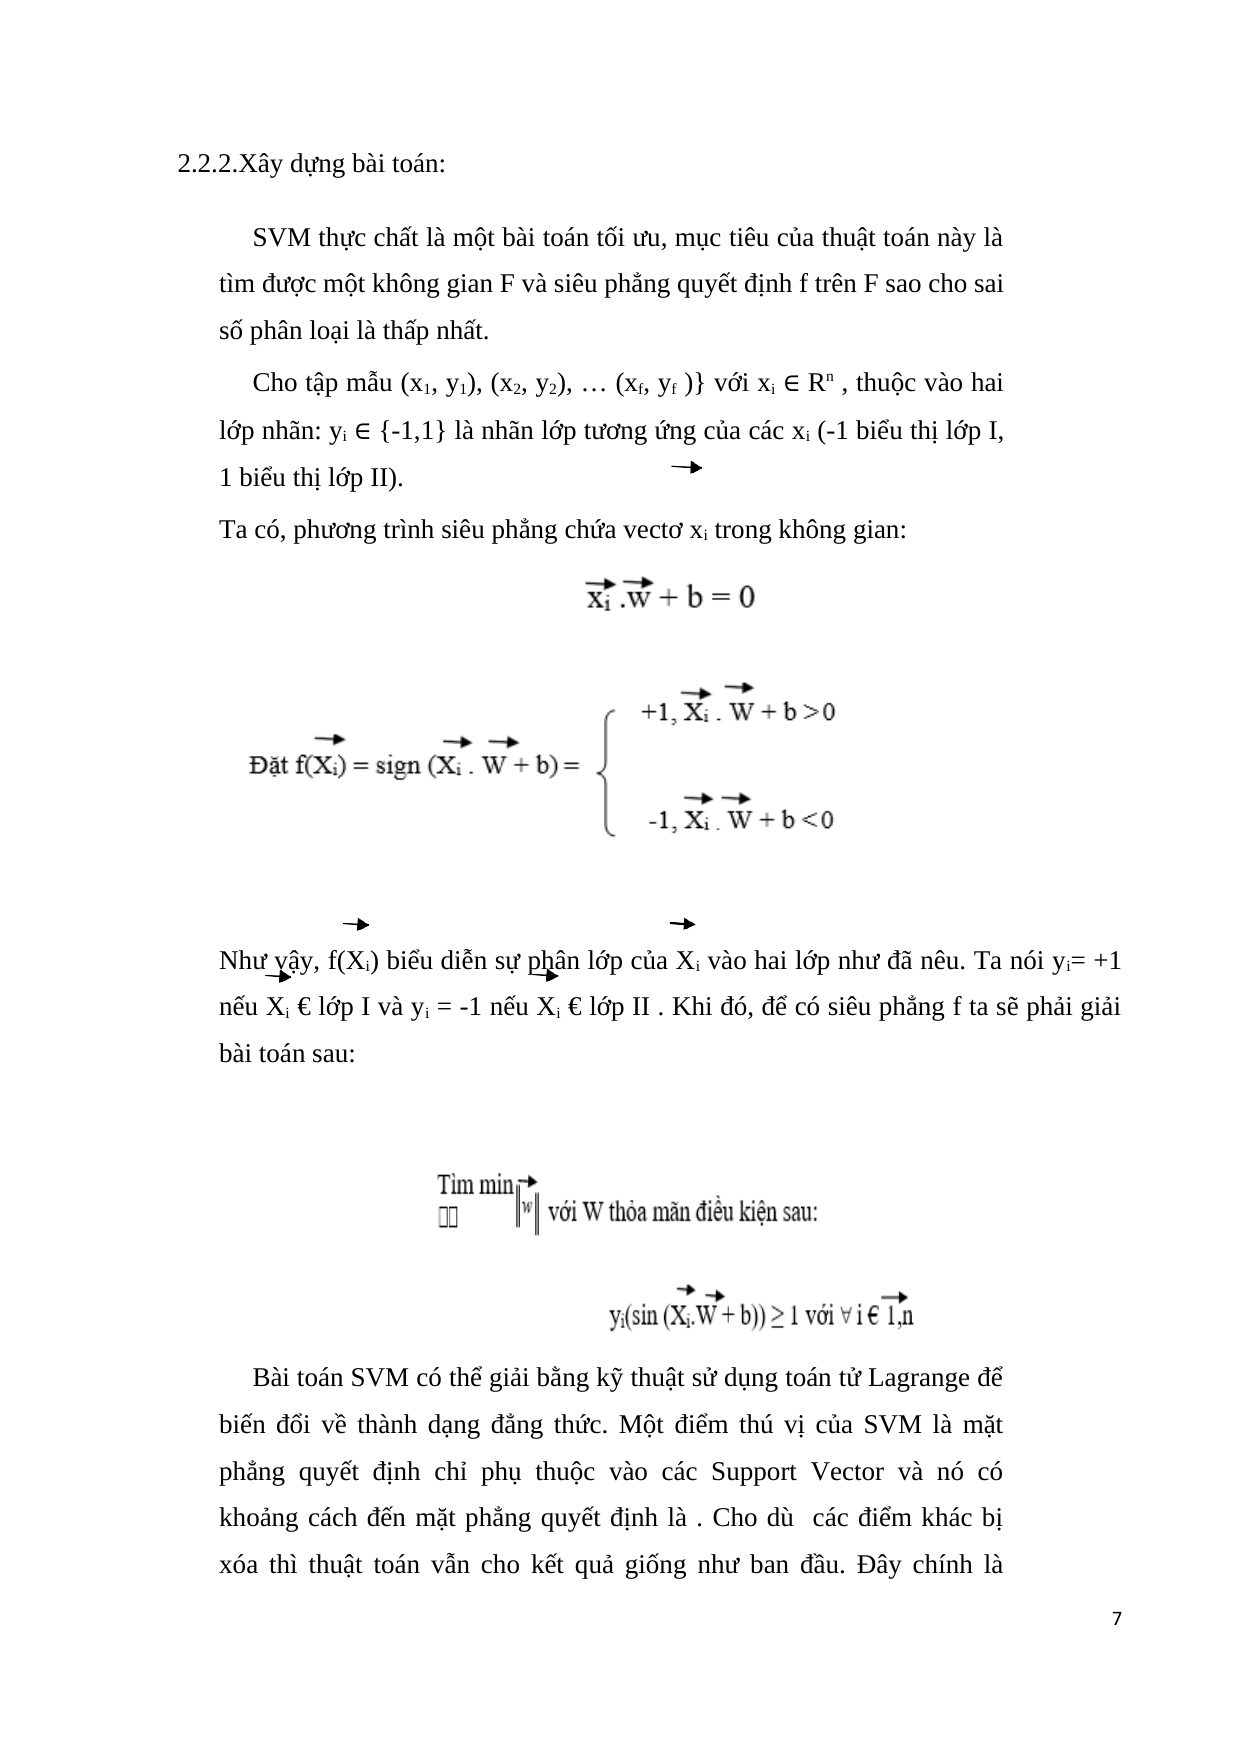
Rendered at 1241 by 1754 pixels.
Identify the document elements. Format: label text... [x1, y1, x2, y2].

subtitle 2.2.2.Xây dựng bài toán: [177, 147, 1122, 178]
text SVM thực chất là một bài toán tối ưu, mục tiêu của thuật toán này là tìm được một không gian F và siêu phẳng quyết định f trên F sao cho sai số phân loại là thấp nhất. [219, 221, 1004, 345]
text Ta có, phương trình siêu phẳng chứa vectơ xi trong không gian: [219, 513, 1122, 544]
text Như vậy, f(Xi) biểu diễn sự phân lớp của Xi vào hai lớp như đã nêu. Ta nói yi= +1 nếu Xi € lớp I và yi = -1 nếu Xi € lớp II . Khi đó, để có siêu phẳng f ta sẽ phải giải bài toán sau: [219, 944, 1122, 1068]
picture [669, 917, 696, 930]
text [219, 1362, 1004, 1579]
picture [532, 968, 559, 982]
picture [342, 917, 369, 931]
picture [218, 564, 941, 874]
text Cho tập mẫu (x1, y1), (x2, y2), … (xf, yf )} với xi ∈ Rn , thuộc vào hai lớp nhãn: yi ∈ {-1,1} là nhãn lớp tương ứng của các xi (-1 biểu thị lớp I, 1 biểu thị lớp II). [219, 366, 1004, 492]
picture [383, 1140, 1121, 1344]
